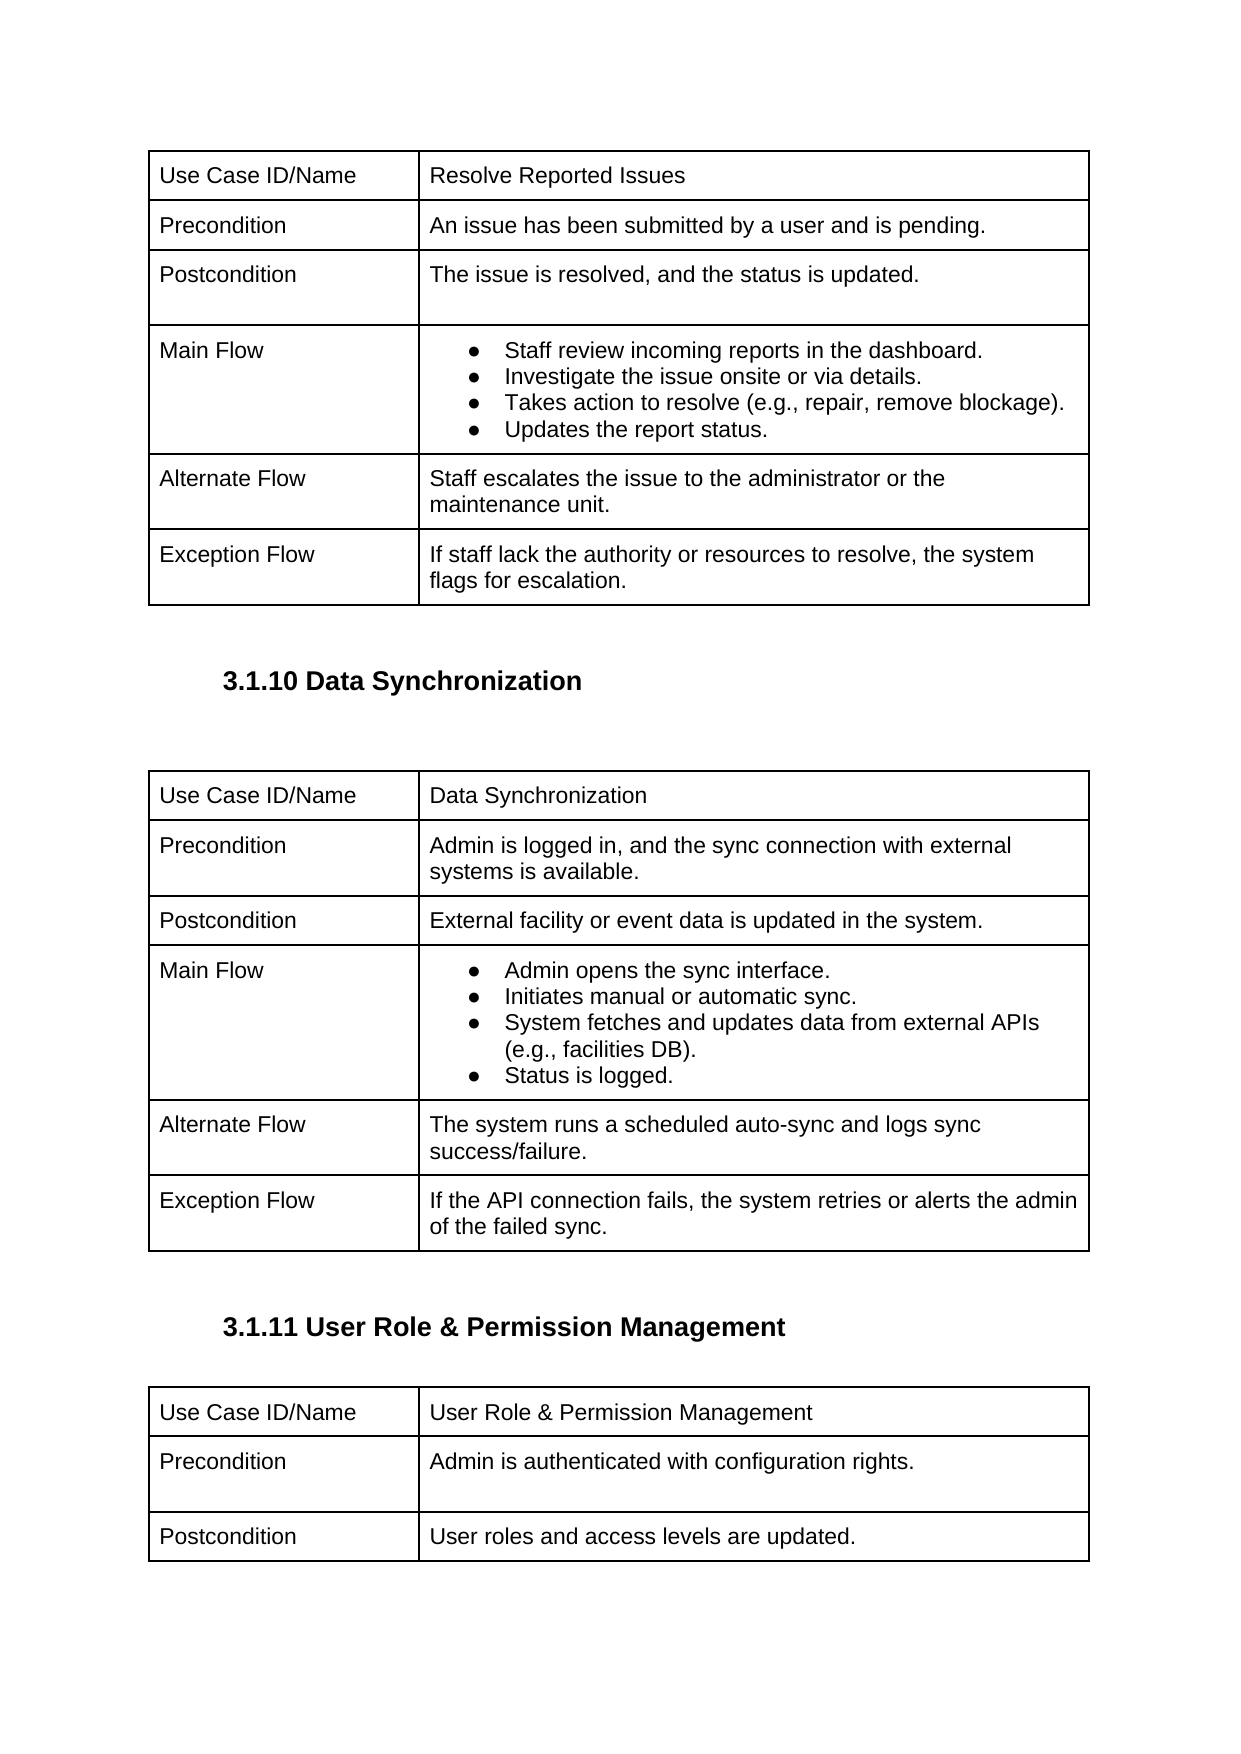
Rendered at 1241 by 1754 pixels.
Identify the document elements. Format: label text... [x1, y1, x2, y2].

table_cell External facility or event data is updated in the system. [420, 897, 1088, 944]
table_cell Alternate Flow [150, 1101, 418, 1174]
table_cell Main Flow [150, 946, 418, 1099]
table_cell Precondition [150, 821, 418, 895]
table_cell Staff review incoming reports in the dashboard. Investigate the issue onsite or via details. Takes action to resolve (e.g., repair, remove blockage). Updates the report status. [420, 326, 1088, 452]
table_header Use Case ID/Name [150, 1388, 418, 1435]
table_header Data Synchronization [420, 772, 1088, 819]
table_cell Admin is authenticated with configuration rights. [420, 1437, 1088, 1511]
table_cell Precondition [150, 1437, 418, 1511]
table_cell If staff lack the authority or resources to resolve, the system flags for escalation. [420, 530, 1088, 604]
table_cell Admin opens the sync interface. Initiates manual or automatic sync. System fetches and updates data from external APIs (e.g., facilities DB). Status is logged. [420, 946, 1088, 1099]
table_header Resolve Reported Issues [420, 152, 1088, 199]
table_cell Postcondition [150, 251, 418, 324]
table_cell If the API connection fails, the system retries or alerts the admin of the failed sync. [420, 1176, 1088, 1250]
table_cell Postcondition [150, 1513, 418, 1560]
table_cell Exception Flow [150, 530, 418, 604]
table_cell Postcondition [150, 897, 418, 944]
table_cell Staff escalates the issue to the administrator or the maintenance unit. [420, 455, 1088, 528]
table_cell Alternate Flow [150, 455, 418, 528]
table_header User Role & Permission Management [420, 1388, 1088, 1435]
table_cell Precondition [150, 201, 418, 248]
table_cell Admin is logged in, and the sync connection with external systems is available. [420, 821, 1088, 895]
table_cell The issue is resolved, and the status is updated. [420, 251, 1088, 324]
table_header Use Case ID/Name [150, 152, 418, 199]
table_cell An issue has been submitted by a user and is pending. [420, 201, 1088, 248]
table_header Use Case ID/Name [150, 772, 418, 819]
table_cell Main Flow [150, 326, 418, 452]
table_cell The system runs a scheduled auto-sync and logs sync success/failure. [420, 1101, 1088, 1174]
table_cell User roles and access levels are updated. [420, 1513, 1088, 1560]
subtitle 3.1.11 User Role & Permission Management [223, 1311, 1090, 1343]
subtitle 3.1.10 Data Synchronization [223, 665, 1090, 696]
table_cell Exception Flow [150, 1176, 418, 1250]
